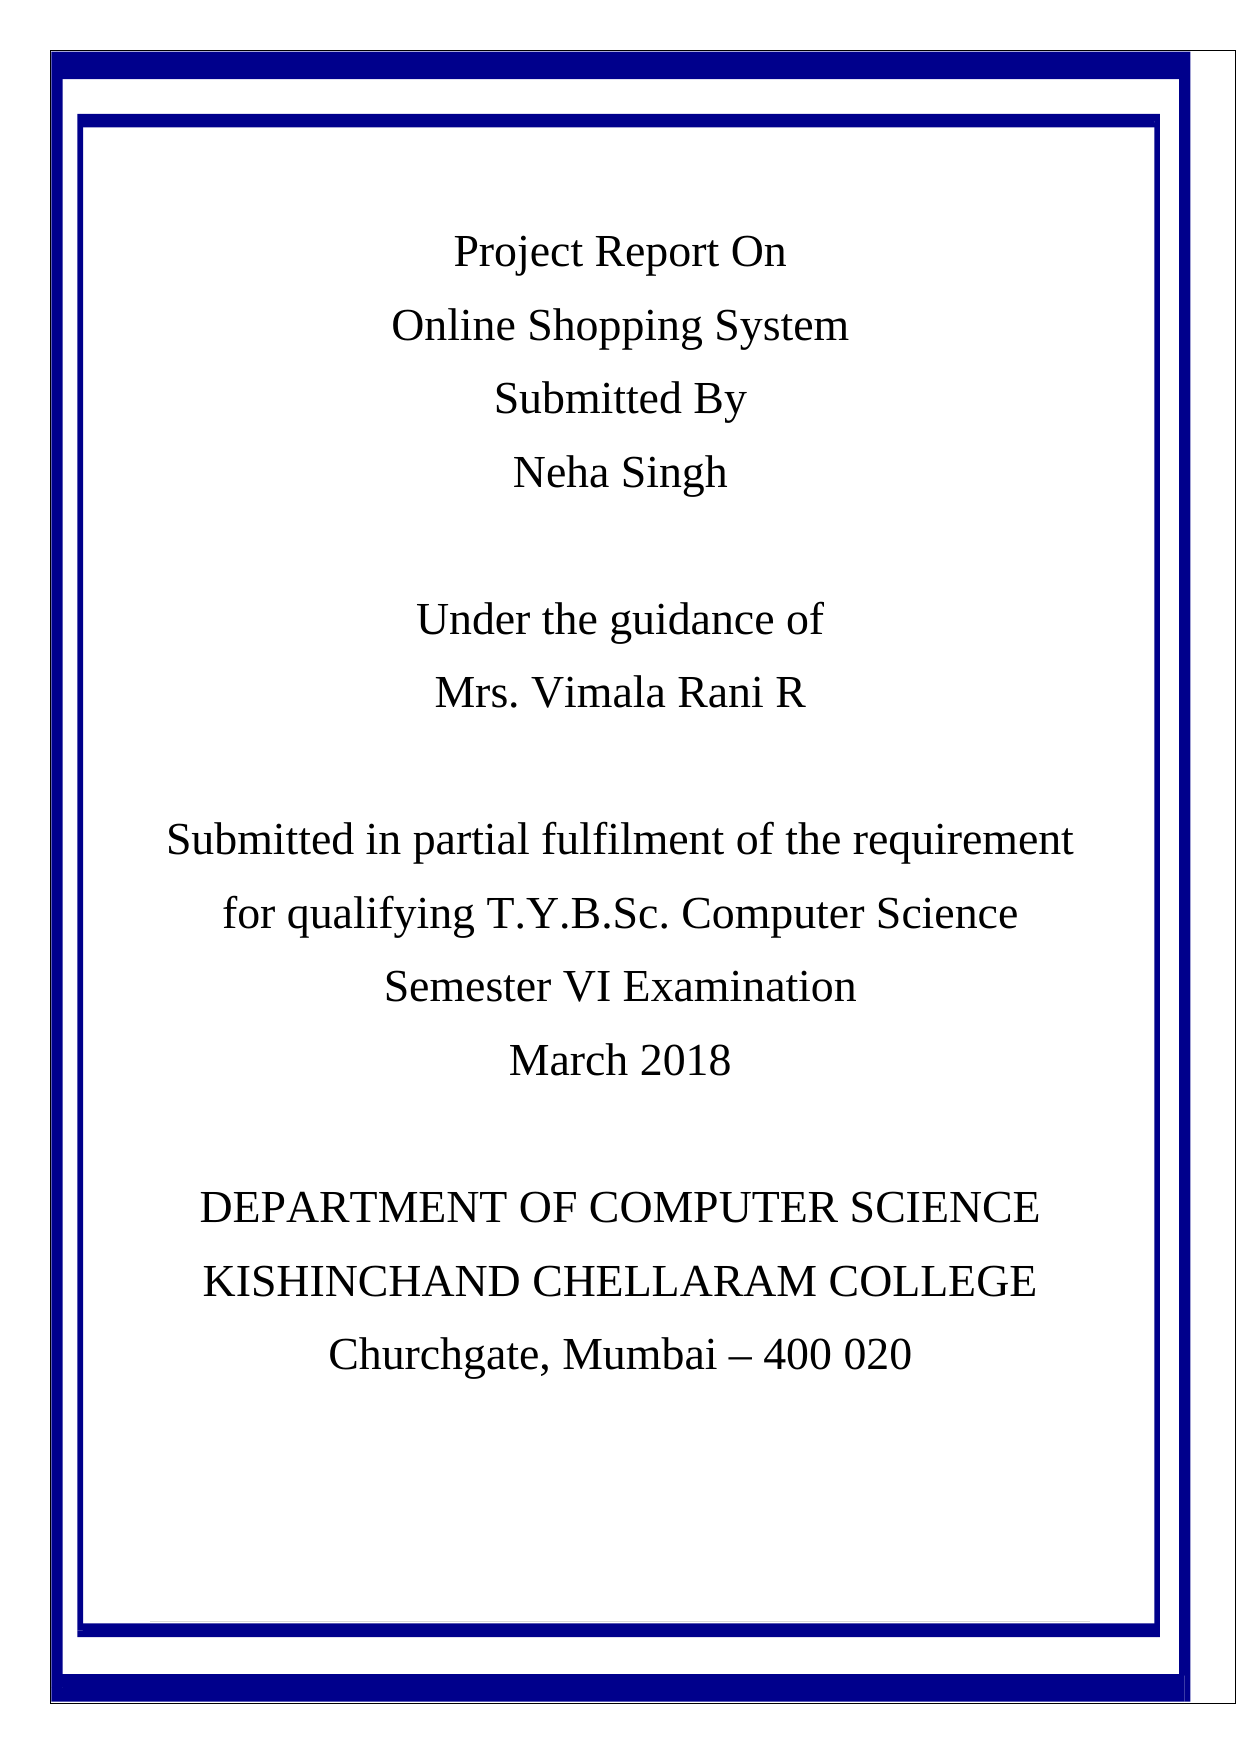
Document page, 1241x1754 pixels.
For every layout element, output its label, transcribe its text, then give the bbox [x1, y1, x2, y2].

text Online Shopping System [150, 297, 1090, 350]
text KISHINCHAND CHELLARAM COLLEGE [150, 1253, 1090, 1306]
text Semester VI Examination [150, 959, 1090, 1012]
text Under the guidance of [150, 591, 1090, 644]
text for qualifying T.Y.B.Sc. Computer Science [150, 885, 1090, 938]
text Churchgate, Mumbai – 400 020 [150, 1327, 1090, 1379]
text DEPARTMENT OF COMPUTER SCIENCE [150, 1179, 1090, 1232]
text March 2018 [150, 1032, 1090, 1085]
text Neha Singh [150, 444, 1090, 497]
text Mrs. Vimala Rani R [150, 665, 1090, 717]
text Project Report On [150, 223, 1090, 276]
text Submitted By [150, 371, 1090, 423]
text Submitted in partial fulfilment of the requirement [150, 812, 1090, 864]
